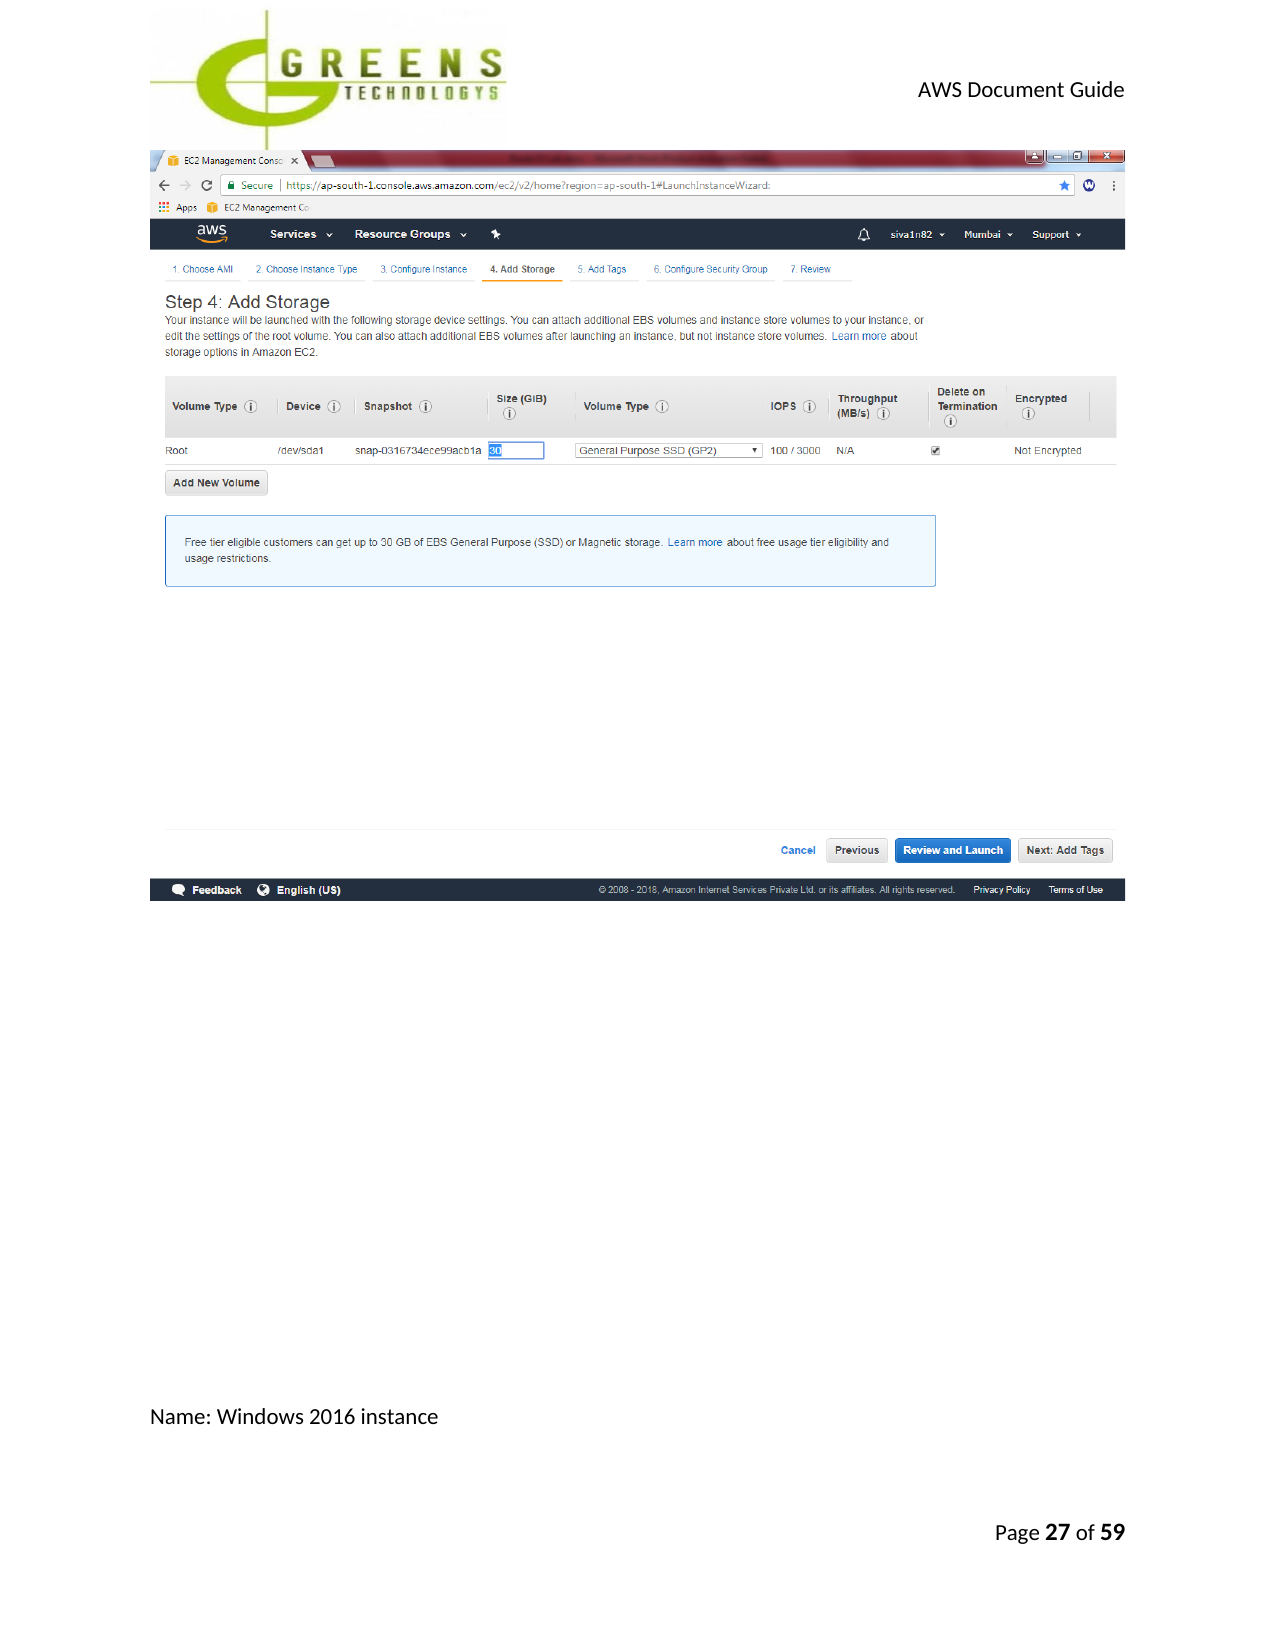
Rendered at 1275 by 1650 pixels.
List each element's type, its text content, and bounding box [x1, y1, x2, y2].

text Name: Windows 2016 instance [150, 1402, 1125, 1430]
picture [150, 0, 1125, 901]
